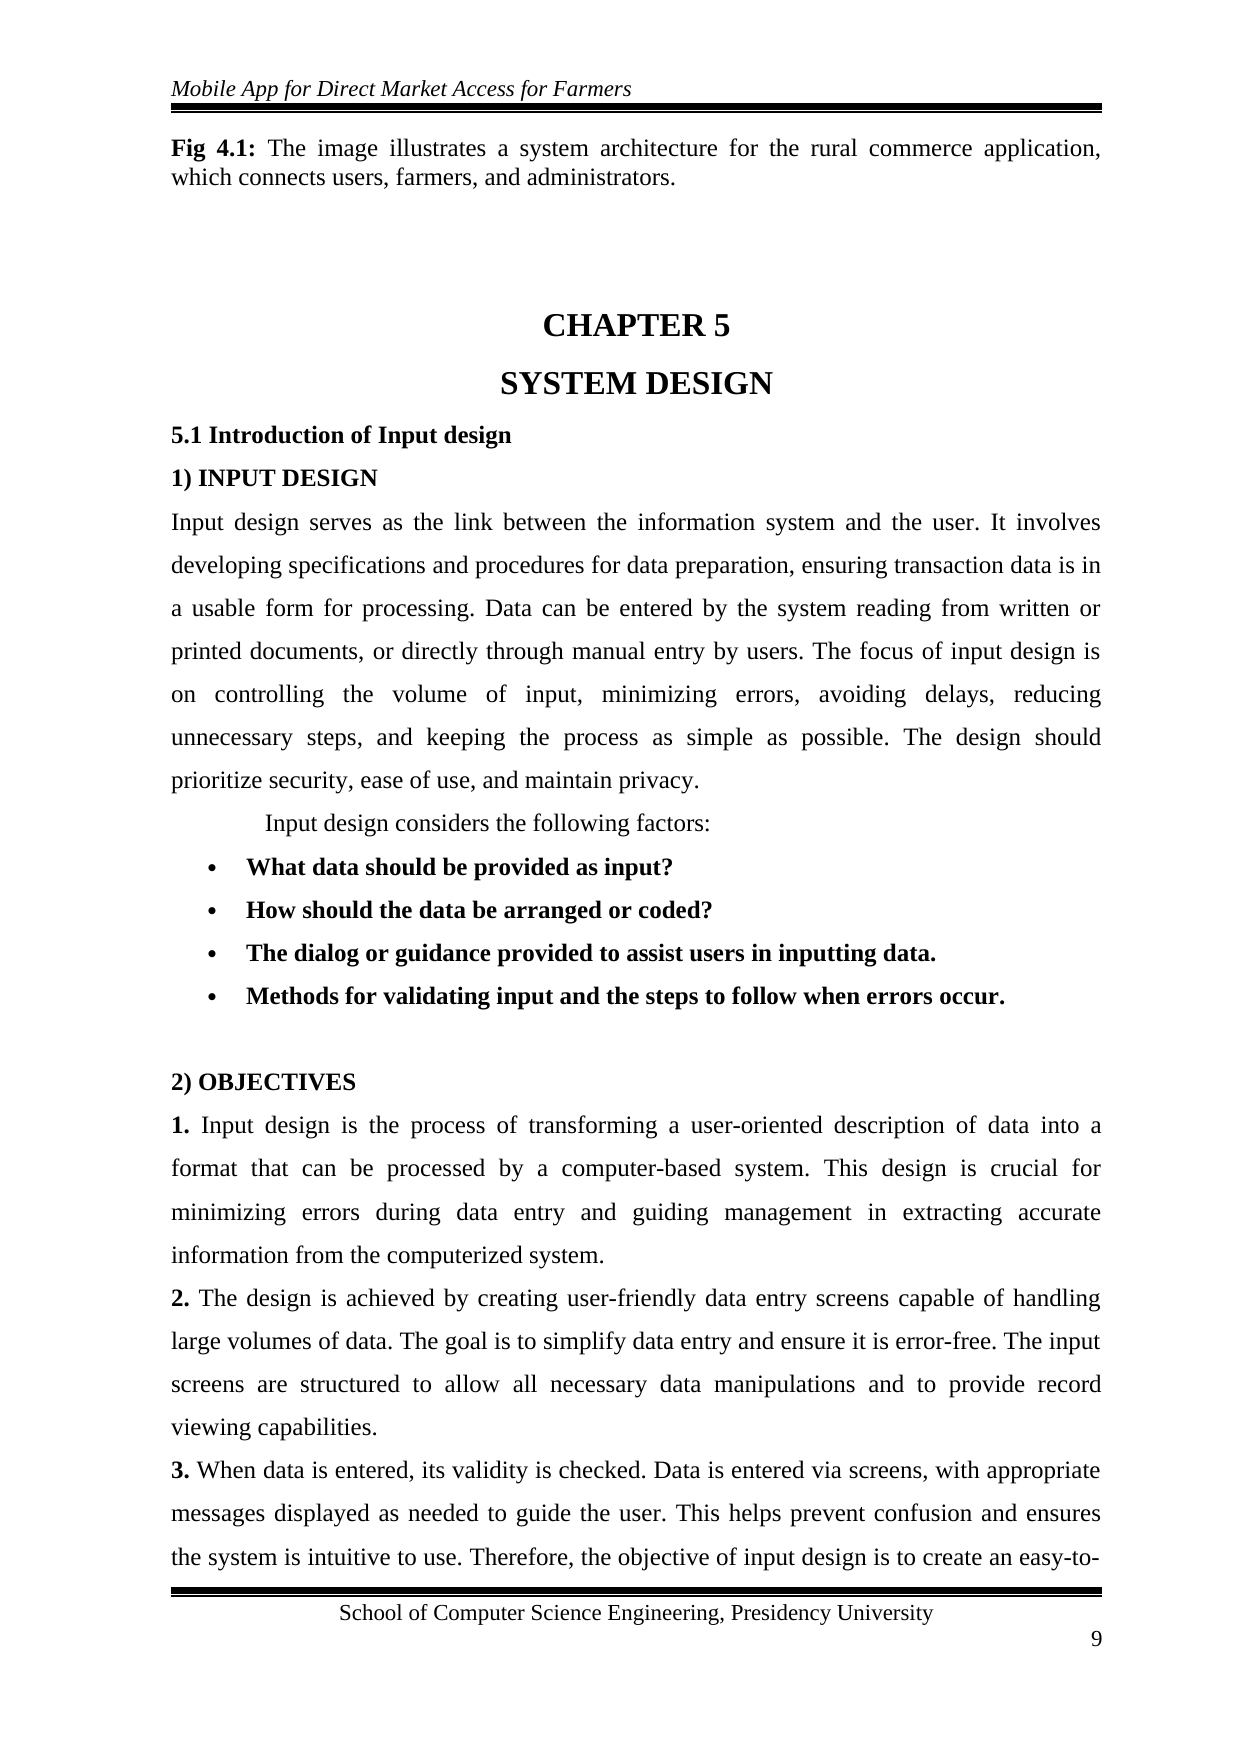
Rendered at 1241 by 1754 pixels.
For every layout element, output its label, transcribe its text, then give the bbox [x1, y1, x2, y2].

list How should the data be arranged or coded? [208, 895, 1102, 923]
list What data should be provided as input? [208, 852, 1102, 880]
text 1) INPUT DESIGN [171, 463, 1102, 492]
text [171, 1455, 1102, 1570]
text 5.1 Introduction of Input design [171, 420, 1102, 449]
text Input design considers the following factors: [264, 808, 1102, 837]
text Fig 4.1: The image illustrates a system architecture for the rural commerce application, which connects users, farmers, and administrators. [171, 133, 1102, 190]
list The dialog or guidance provided to assist users in inputting data. [208, 938, 1102, 967]
text 2. The design is achieved by creating user-friendly data entry screens capable of handling large volumes of data. The goal is to simplify data entry and ensure it is error-free. The input screens are structured to allow all necessary data manipulations and to provide record viewing capabilities. [171, 1283, 1102, 1441]
text CHAPTER 5 [171, 305, 1102, 344]
text 2) OBJECTIVES [171, 1067, 1102, 1096]
text 1. Input design is the process of transforming a user-oriented description of data into a format that can be processed by a computer-based system. This design is crucial for minimizing errors during data entry and guiding management in extracting accurate information from the computerized system. [171, 1110, 1102, 1268]
list Methods for validating input and the steps to follow when errors occur. [208, 981, 1102, 1010]
text Input design serves as the link between the information system and the user. It involves developing specifications and procedures for data preparation, ensuring transaction data is in a usable form for processing. Data can be entered by the system reading from written or printed documents, or directly through manual entry by users. The focus of input design is on controlling the volume of input, minimizing errors, avoiding delays, reducing unnecessary steps, and keeping the process as simple as possible. The design should prioritize security, ease of use, and maintain privacy. [171, 507, 1102, 794]
text SYSTEM DESIGN [171, 363, 1102, 401]
